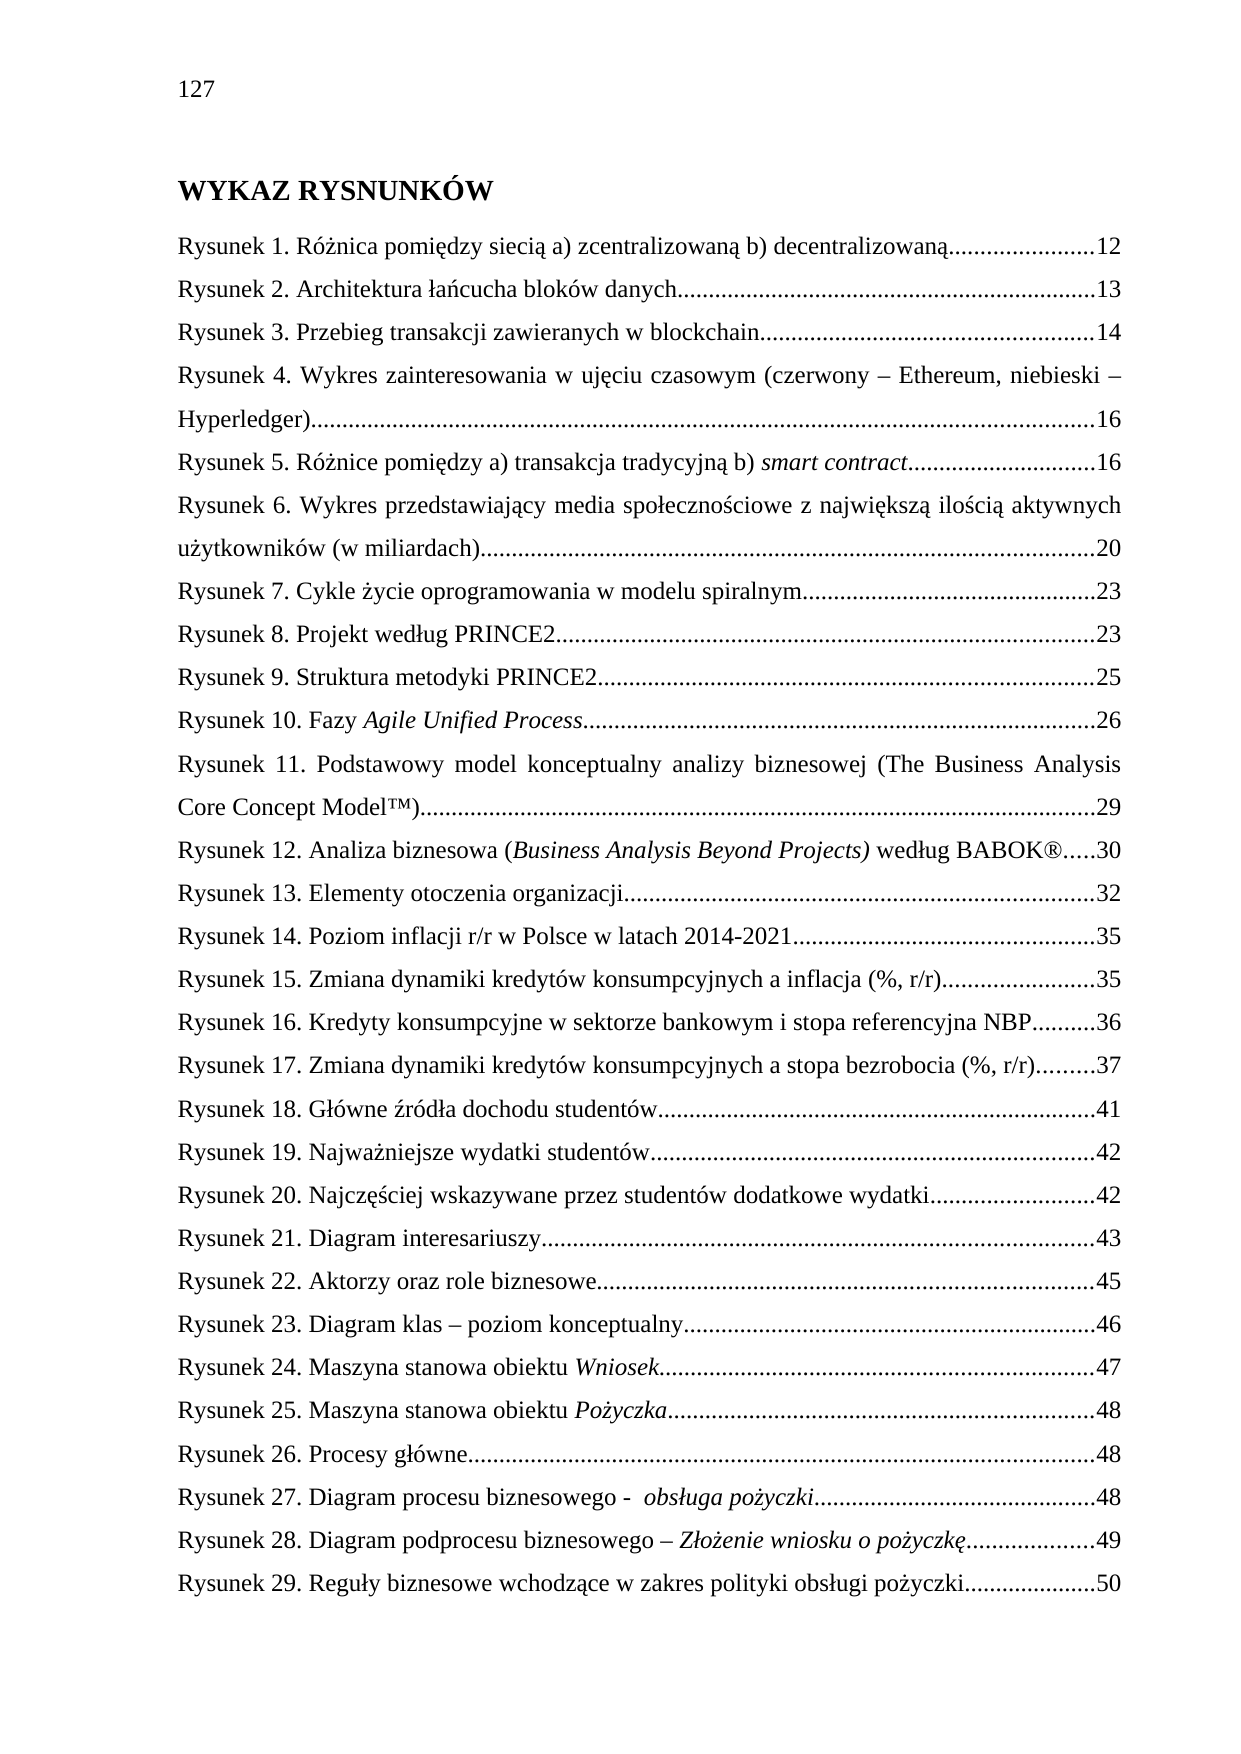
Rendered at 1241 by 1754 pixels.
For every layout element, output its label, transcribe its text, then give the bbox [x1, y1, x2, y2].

text Rysunek 16. Kredyty konsumpcyjne w sektorze bankowym i stopa referencyjna NBP 36 [177, 1007, 1122, 1036]
text Rysunek 15. Zmiana dynamiki kredytów konsumpcyjnych a inflacja (%, r/r) 35 [177, 964, 1122, 993]
text Rysunek 23. Diagram klas – poziom konceptualny 46 [177, 1309, 1122, 1338]
text Rysunek 12. Analiza biznesowa (Business Analysis Beyond Projects) według BABOK® 30 [177, 835, 1122, 864]
text Rysunek 10. Fazy Agile Unified Process 26 [177, 706, 1122, 734]
text Rysunek 22. Aktorzy oraz role biznesowe 45 [177, 1266, 1122, 1295]
text Rysunek 27. Diagram procesu biznesowego - obsługa pożyczki 48 [177, 1482, 1122, 1511]
text Rysunek 18. Główne źródła dochodu studentów 41 [177, 1094, 1122, 1122]
subtitle Wykaz Rysnunków [177, 173, 1122, 206]
text Rysunek 5. Różnice pomiędzy a) transakcja tradycyjną b) smart contract 16 [177, 447, 1122, 476]
text Rysunek 11. Podstawowy model konceptualny analizy biznesowej (The Business Analysis Core Concept Model™) 29 [177, 749, 1122, 821]
text Rysunek 20. Najczęściej wskazywane przez studentów dodatkowe wydatki 42 [177, 1180, 1122, 1209]
text Rysunek 19. Najważniejsze wydatki studentów 42 [177, 1137, 1122, 1166]
text Rysunek 26. Procesy główne 48 [177, 1439, 1122, 1467]
text Rysunek 13. Elementy otoczenia organizacji 32 [177, 878, 1122, 907]
text Rysunek 17. Zmiana dynamiki kredytów konsumpcyjnych a stopa bezrobocia (%, r/r) 37 [177, 1051, 1122, 1079]
text Rysunek 6. Wykres przedstawiający media społecznościowe z największą ilością aktywnych użytkowników (w miliardach) 20 [177, 490, 1122, 562]
text Rysunek 9. Struktura metodyki PRINCE2 25 [177, 662, 1122, 691]
text Rysunek 8. Projekt według PRINCE2 23 [177, 619, 1122, 648]
text Rysunek 14. Poziom inflacji r/r w Polsce w latach 2014-2021 35 [177, 921, 1122, 950]
text Rysunek 4. Wykres zainteresowania w ujęciu czasowym (czerwony – Ethereum, niebieski – Hyperledger) 16 [177, 361, 1122, 432]
text Rysunek 7. Cykle życie oprogramowania w modelu spiralnym 23 [177, 576, 1122, 605]
text Rysunek 3. Przebieg transakcji zawieranych w blockchain 14 [177, 317, 1122, 346]
text Rysunek 21. Diagram interesariuszy 43 [177, 1223, 1122, 1252]
text Rysunek 24. Maszyna stanowa obiektu Wniosek 47 [177, 1352, 1122, 1381]
text Rysunek 28. Diagram podprocesu biznesowego – Złożenie wniosku o pożyczkę 49 [177, 1525, 1122, 1554]
text Rysunek 25. Maszyna stanowa obiektu Pożyczka 48 [177, 1396, 1122, 1424]
text Rysunek 2. Architektura łańcucha bloków danych 13 [177, 274, 1122, 303]
text Rysunek 1. Różnica pomiędzy siecią a) zcentralizowaną b) decentralizowaną 12 [177, 231, 1122, 260]
text Rysunek 29. Reguły biznesowe wchodzące w zakres polityki obsługi pożyczki 50 [177, 1568, 1122, 1597]
